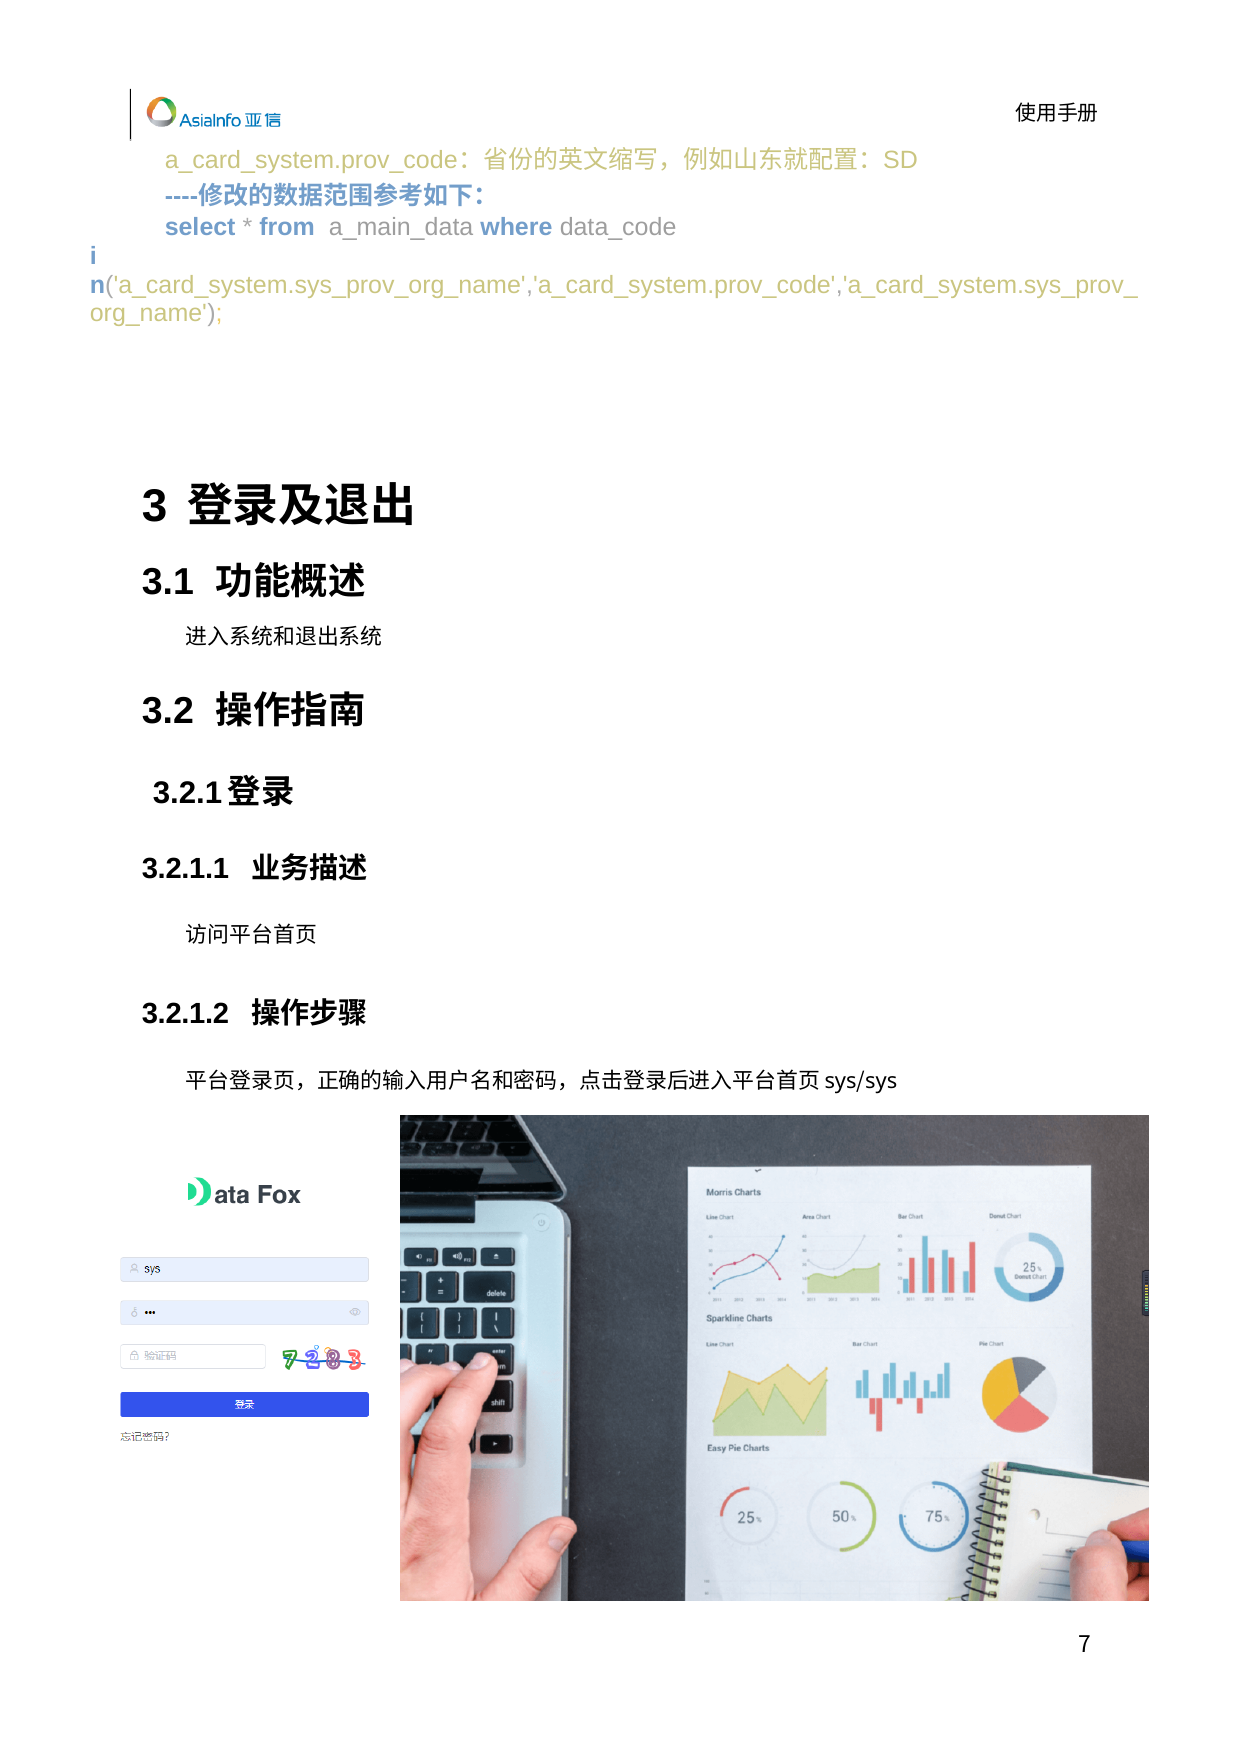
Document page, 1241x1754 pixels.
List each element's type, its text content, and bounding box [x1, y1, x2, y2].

picture [146, 96, 281, 127]
text ----修改的数据范围参考如下： [89, 176, 1151, 212]
subtitle 登录 [153, 765, 1151, 813]
text 平台登录页，正确的输入用户名和密码，点击登录后进入平台首页sys/sys [186, 1063, 1151, 1095]
subtitle 操作指南 [142, 680, 1151, 734]
subtitle 功能概述 [142, 551, 1151, 605]
picture [89, 1115, 1149, 1601]
text select * from a_main_data where data_code in('a_card_system.sys_prov_org_name','a_card_system.prov_code','a_card_system.sys_prov_org_name'); [89, 212, 1151, 327]
subtitle 操作步骤 [142, 989, 1151, 1032]
text a_card_system.prov_code：省份的英文缩写，例如山东就配置：SD [89, 139, 1151, 176]
subtitle 业务描述 [142, 844, 1151, 887]
subtitle 登录及退出 [142, 468, 1151, 535]
text 访问平台首页 [186, 917, 1151, 949]
text 进入系统和退出系统 [186, 619, 1151, 651]
